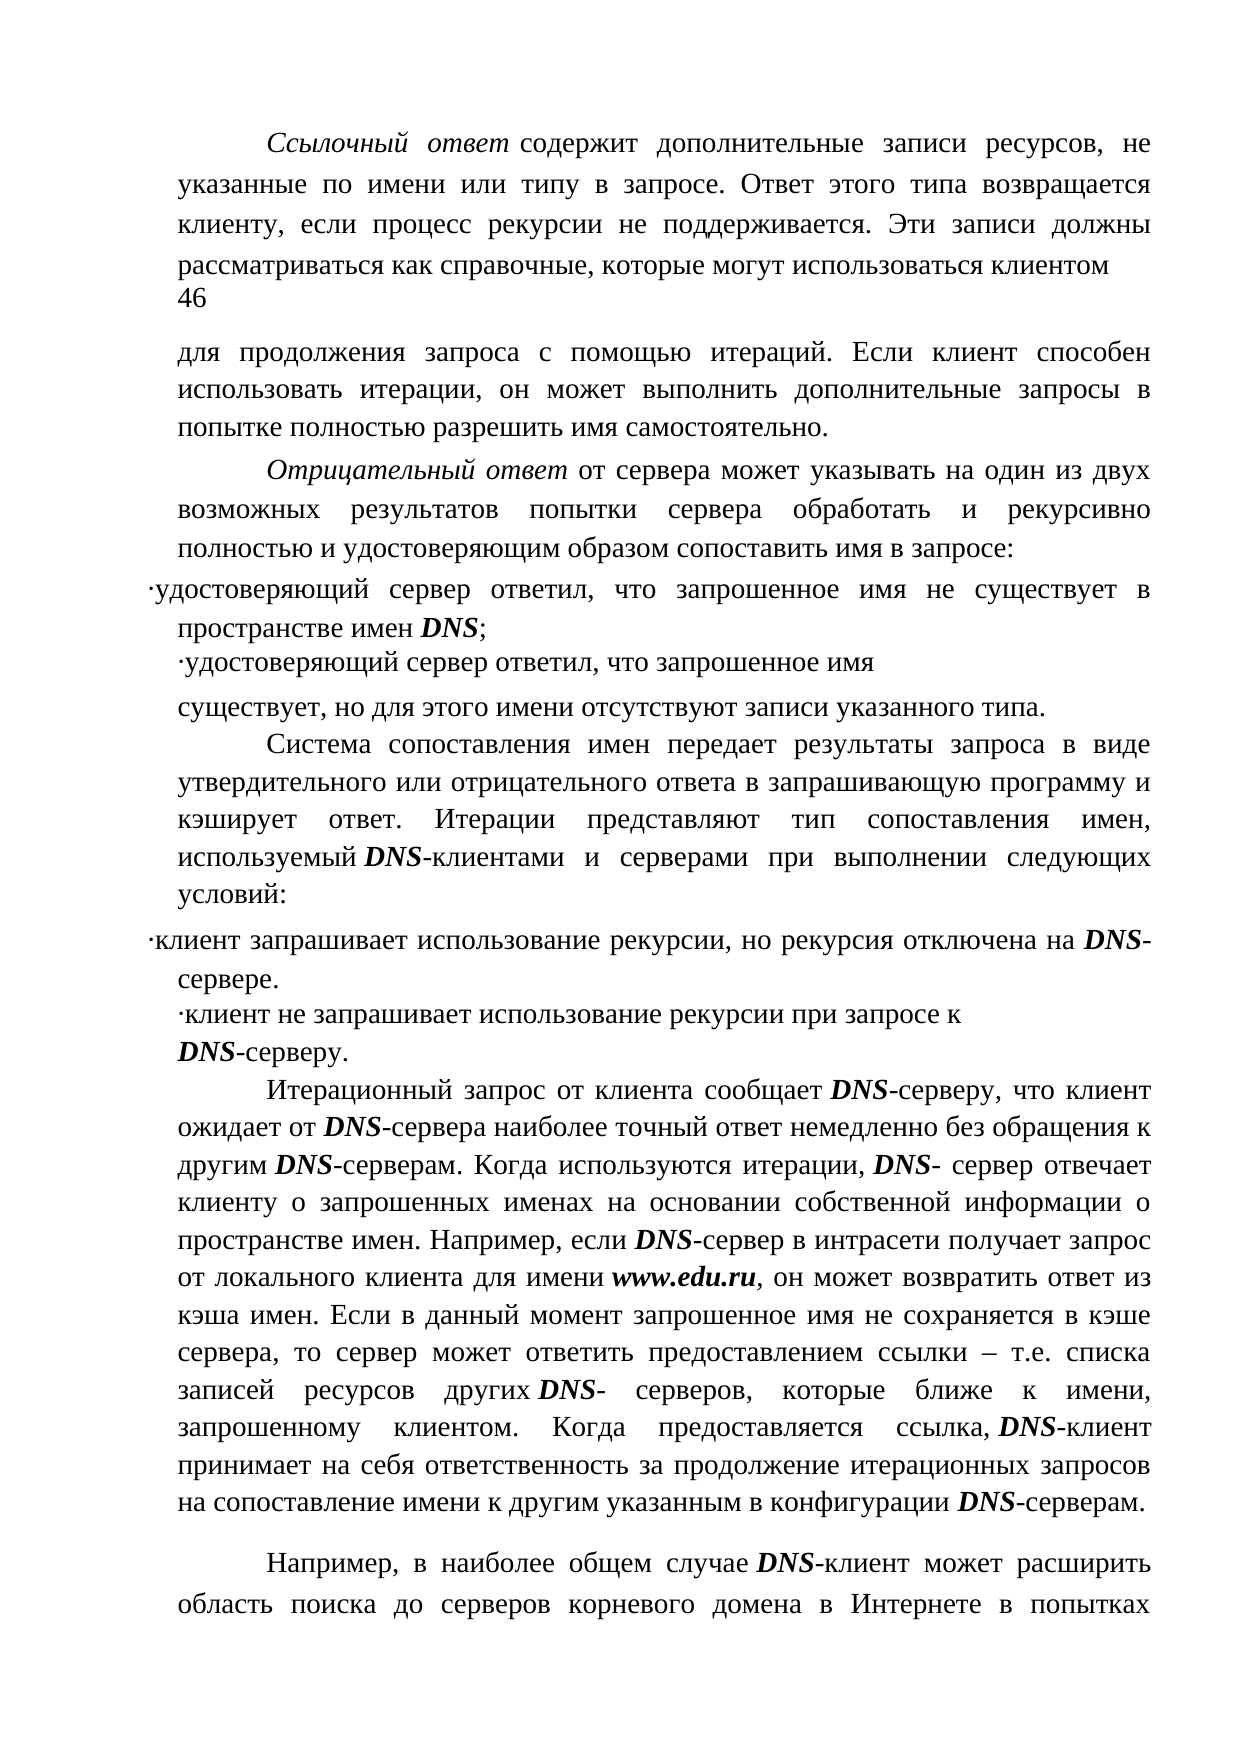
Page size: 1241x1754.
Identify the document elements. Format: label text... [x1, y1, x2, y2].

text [177, 1538, 1152, 1619]
text ∙клиент не запрашивает использование рекурсии при запросе к [177, 996, 1152, 1030]
text Отрицательный ответ от сервера может указывать на один из двух возможных результатов попытки сервера обработать и рекурсивно полностью и удостоверяющим образом сопоставить имя в запросе: [177, 447, 1152, 564]
text ∙клиент запрашивает использование рекурсии, но рекурсия отключена на DNS-сервере. [147, 916, 1152, 994]
text для продолжения запроса с помощью итераций. Если клиент способен использовать итерации, он может выполнить дополнительные запросы в попытке полностью разрешить имя самостоятельно. [177, 330, 1152, 442]
text 46 [177, 281, 1152, 314]
text DNS-серверу. [177, 1034, 1152, 1068]
text Система сопоставления имен передает результаты запроса в виде утвердительного или отрицательного ответа в запрашивающую программу и кэширует ответ. Итерации представляют тип сопоставления имен, используемый DNS-клиентами и серверами при выполнении следующих условий: [177, 723, 1152, 910]
text ∙удостоверяющий сервер ответил, что запрошенное имя [177, 644, 1152, 677]
text существует, но для этого имени отсутствуют записи указанного типа. [177, 684, 1152, 723]
text Ссылочный ответ содержит дополнительные записи ресурсов, не указанные по имени или типу в запросе. Ответ этого типа возвращается клиенту, если процесс рекурсии не поддерживается. Эти записи должны рассматриваться как справочные, которые могут использоваться клиентом [177, 118, 1152, 281]
text ∙удостоверяющий сервер ответил, что запрошенное имя не существует в пространстве имен DNS; [147, 566, 1152, 644]
text Итерационный запрос от клиента сообщает DNS-серверу, что клиент ожидает от DNS-сервера наиболее точный ответ немедленно без обращения к другим DNS-серверам. Когда используются итерации, DNS- сервер отвечает клиенту о запрошенных именах на основании собственной информации о пространстве имен. Например, если DNS-сервер в интрасети получает запрос от локального клиента для имени www.edu.ru, он может возвратить ответ из кэша имен. Если в данный момент запрошенное имя не сохраняется в кэше сервера, то сервер может ответить предоставлением ссылки – т.е. списка записей ресурсов других DNS- серверов, которые ближе к имени, запрошенному клиентом. Когда предоставляется ссылка, DNS-клиент принимает на себя ответственность за продолжение итерационных запросов на сопоставление имени к другим указанным в конфигурации DNS-серверам. [177, 1068, 1152, 1518]
